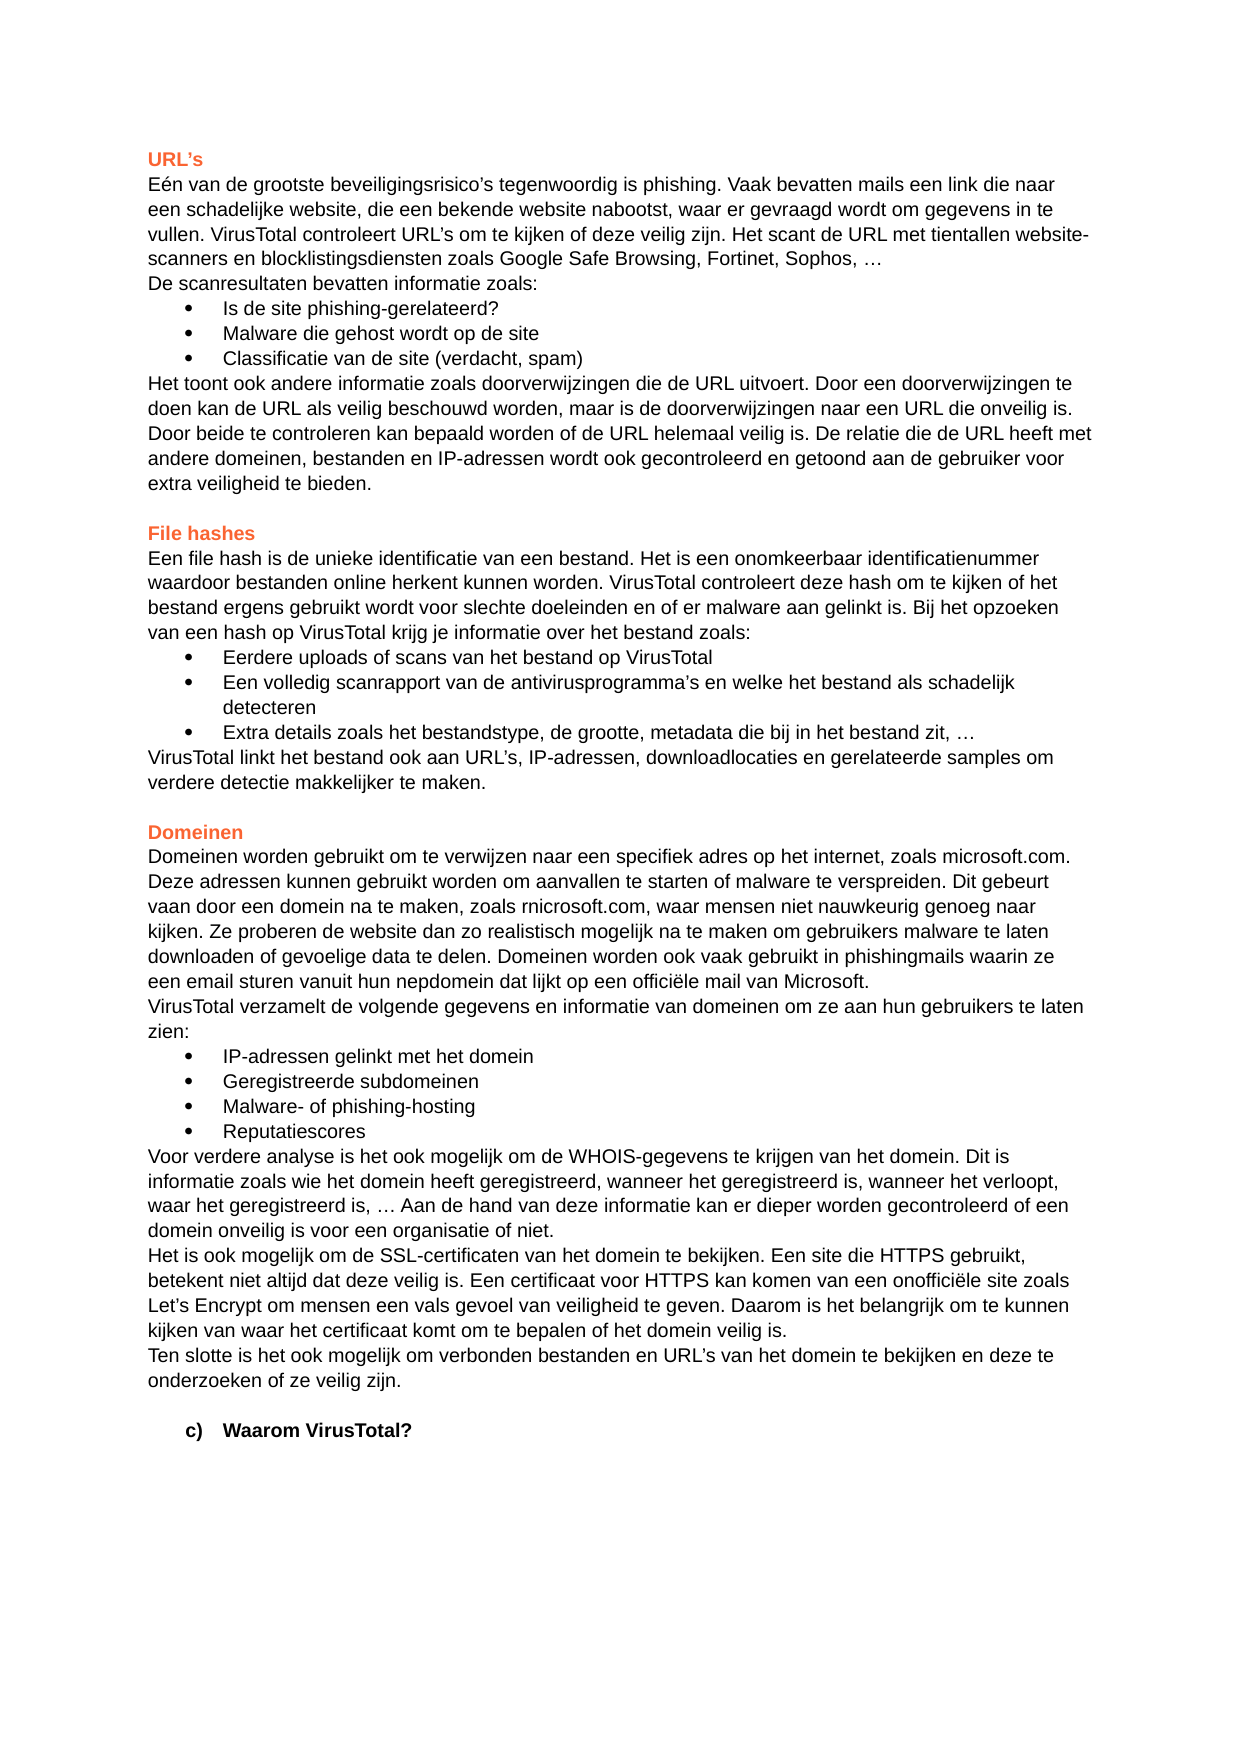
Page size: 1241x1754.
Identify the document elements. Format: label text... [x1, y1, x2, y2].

text Het toont ook andere informatie zoals doorverwijzingen die de URL uitvoert. Door een doorverwijzingen te doen kan de URL als veilig beschouwd worden, maar is de doorverwijzingen naar een URL die onveilig is. Door beide te controleren kan bepaald worden of de URL helemaal veilig is. De relatie die de URL heeft met andere domeinen, bestanden en IP-adressen wordt ook gecontroleerd en getoond aan de gebruiker voor extra veiligheid te bieden. [148, 372, 1092, 494]
list Geregistreerde subdomeinen [185, 1069, 1092, 1092]
list Classificatie van de site (verdacht, spam) [185, 347, 1092, 370]
list Een volledig scanrapport van de antivirusprogramma’s en welke het bestand als schadelijk detecteren [185, 671, 1092, 719]
list Malware die gehost wordt op de site [185, 322, 1092, 345]
text Een file hash is de unieke identificatie van een bestand. Het is een onomkeerbaar identificatienummer waardoor bestanden online herkent kunnen worden. VirusTotal controleert deze hash om te kijken of het bestand ergens gebruikt wordt voor slechte doeleinden en of er malware aan gelinkt is. Bij het opzoeken van een hash op VirusTotal krijg je informatie over het bestand zoals: [148, 546, 1092, 644]
list IP-adressen gelinkt met het domein [185, 1044, 1092, 1067]
list Extra details zoals het bestandstype, de grootte, metadata die bij in het bestand zit, … [185, 721, 1092, 744]
text Domeinen [148, 821, 1092, 843]
text Voor verdere analyse is het ook mogelijk om de WHOIS-gegevens te krijgen van het domein. Dit is informatie zoals wie het domein heeft geregistreerd, wanneer het geregistreerd is, wanneer het verloopt, waar het geregistreerd is, … Aan de hand van deze informatie kan er dieper worden gecontroleerd of een domein onveilig is voor een organisatie of niet. Het is ook mogelijk om de SSL-certificaten van het domein te bekijken. Een site die HTTPS gebruikt, betekent niet altijd dat deze veilig is. Een certificaat voor HTTPS kan komen van een onofficiële site zoals Let’s Encrypt om mensen een vals gevoel van veiligheid te geven. Daarom is het belangrijk om te kunnen kijken van waar het certificaat komt om te bepalen of het domein veilig is. Ten slotte is het ook mogelijk om verbonden bestanden en URL’s van het domein te bekijken en deze te onderzoeken of ze veilig zijn. [148, 1144, 1092, 1391]
list Waarom VirusTotal? [185, 1418, 1092, 1441]
text Eén van de grootste beveiligingsrisico’s tegenwoordig is phishing. Vaak bevatten mails een link die naar een schadelijke website, die een bekende website nabootst, waar er gevraagd wordt om gegevens in te vullen. VirusTotal controleert URL’s om te kijken of deze veilig zijn. Het scant de URL met tientallen website-scanners en blocklistingsdiensten zoals Google Safe Browsing, Fortinet, Sophos, … De scanresultaten bevatten informatie zoals: [148, 173, 1092, 295]
list Reputatiescores [185, 1119, 1092, 1142]
text Domeinen worden gebruikt om te verwijzen naar een specifiek adres op het internet, zoals microsoft.com. Deze adressen kunnen gebruikt worden om aanvallen te starten of malware te verspreiden. Dit gebeurt vaan door een domein na te maken, zoals rnicrosoft.com, waar mensen niet nauwkeurig genoeg naar kijken. Ze proberen de website dan zo realistisch mogelijk na te maken om gebruikers malware te laten downloaden of gevoelige data te delen. Domeinen worden ook vaak gebruikt in phishingmails waarin ze een email sturen vanuit hun nepdomein dat lijkt op een officiële mail van Microsoft. VirusTotal verzamelt de volgende gegevens en informatie van domeinen om ze aan hun gebruikers te laten zien: [148, 845, 1092, 1042]
text VirusTotal linkt het bestand ook aan URL’s, IP-adressen, downloadlocaties en gerelateerde samples om verdere detectie makkelijker te maken. [148, 746, 1092, 793]
list Eerdere uploads of scans van het bestand op VirusTotal [185, 646, 1092, 669]
text File hashes [148, 521, 1092, 544]
text URL’s [148, 148, 1092, 170]
list Malware- of phishing-hosting [185, 1094, 1092, 1117]
list Is de site phishing-gerelateerd? [185, 297, 1092, 320]
